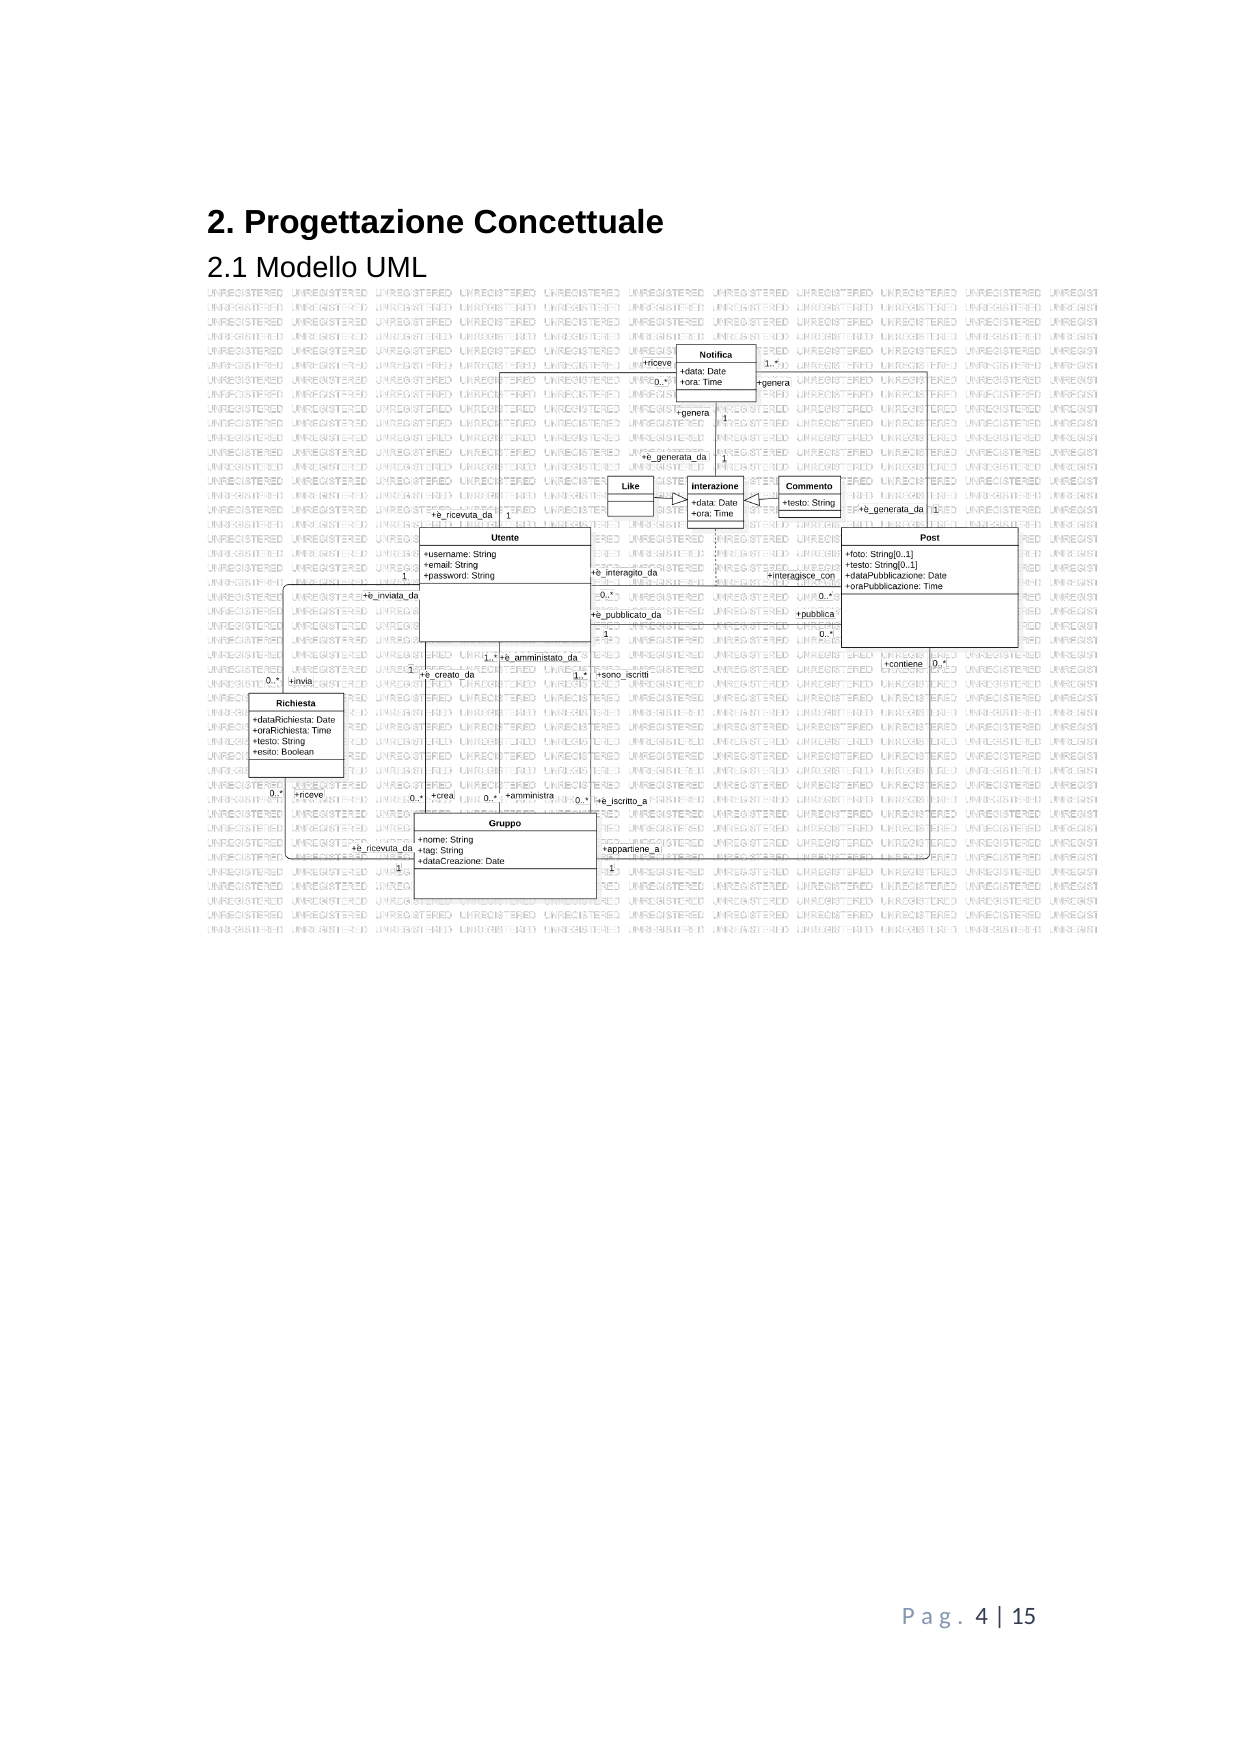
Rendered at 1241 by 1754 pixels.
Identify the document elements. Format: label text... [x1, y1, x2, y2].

subtitle 2.1 Modello UML [207, 251, 1063, 284]
subtitle 2. Progettazione Concettuale [207, 202, 1063, 241]
picture [206, 289, 1098, 935]
